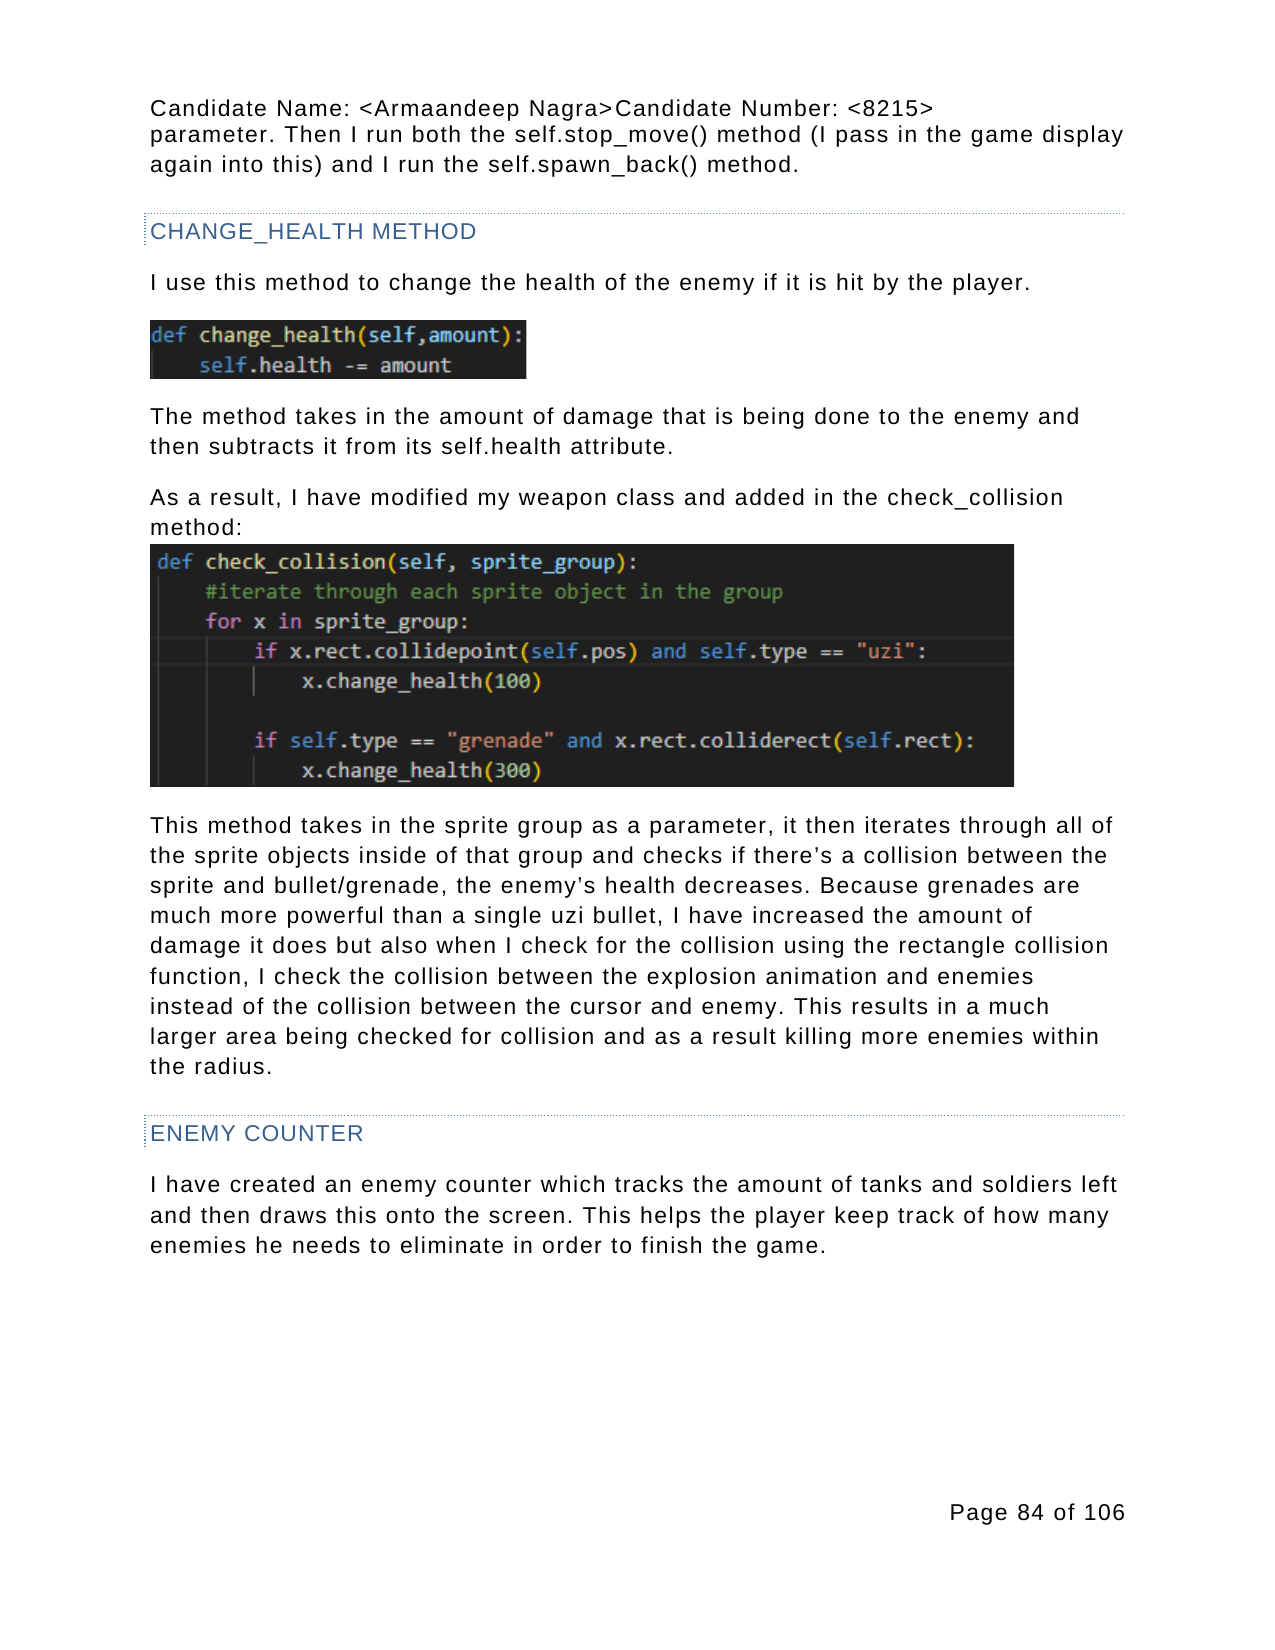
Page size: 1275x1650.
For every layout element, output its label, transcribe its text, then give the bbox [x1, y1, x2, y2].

text I use this method to change the health of the enemy if it is hit by the player. [150, 269, 1125, 296]
picture [150, 544, 1015, 787]
subtitle Enemy Counter [144, 1115, 1125, 1147]
text This method takes in the sprite group as a parameter, it then iterates through all of the sprite objects inside of that group and checks if there’s a collision between the sprite and bullet/grenade, the enemy’s health decreases. Because grenades are much more powerful than a single uzi bullet, I have increased the amount of damage it does but also when I check for the collision using the rectangle collision function, I check the collision between the explosion animation and enemies instead of the collision between the cursor and enemy. This results in a much larger area being checked for collision and as a result killing more enemies within the radius. [150, 812, 1125, 1079]
subtitle Change_Health Method [144, 213, 1125, 245]
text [150, 121, 1125, 177]
text The method takes in the amount of damage that is being done to the enemy and then subtracts it from its self.health attribute. [150, 403, 1125, 459]
picture [150, 320, 527, 379]
text I have created an enemy counter which tracks the amount of tanks and soldiers left and then draws this onto the screen. This helps the player keep track of how many enemies he needs to eliminate in order to finish the game. [150, 1171, 1125, 1258]
